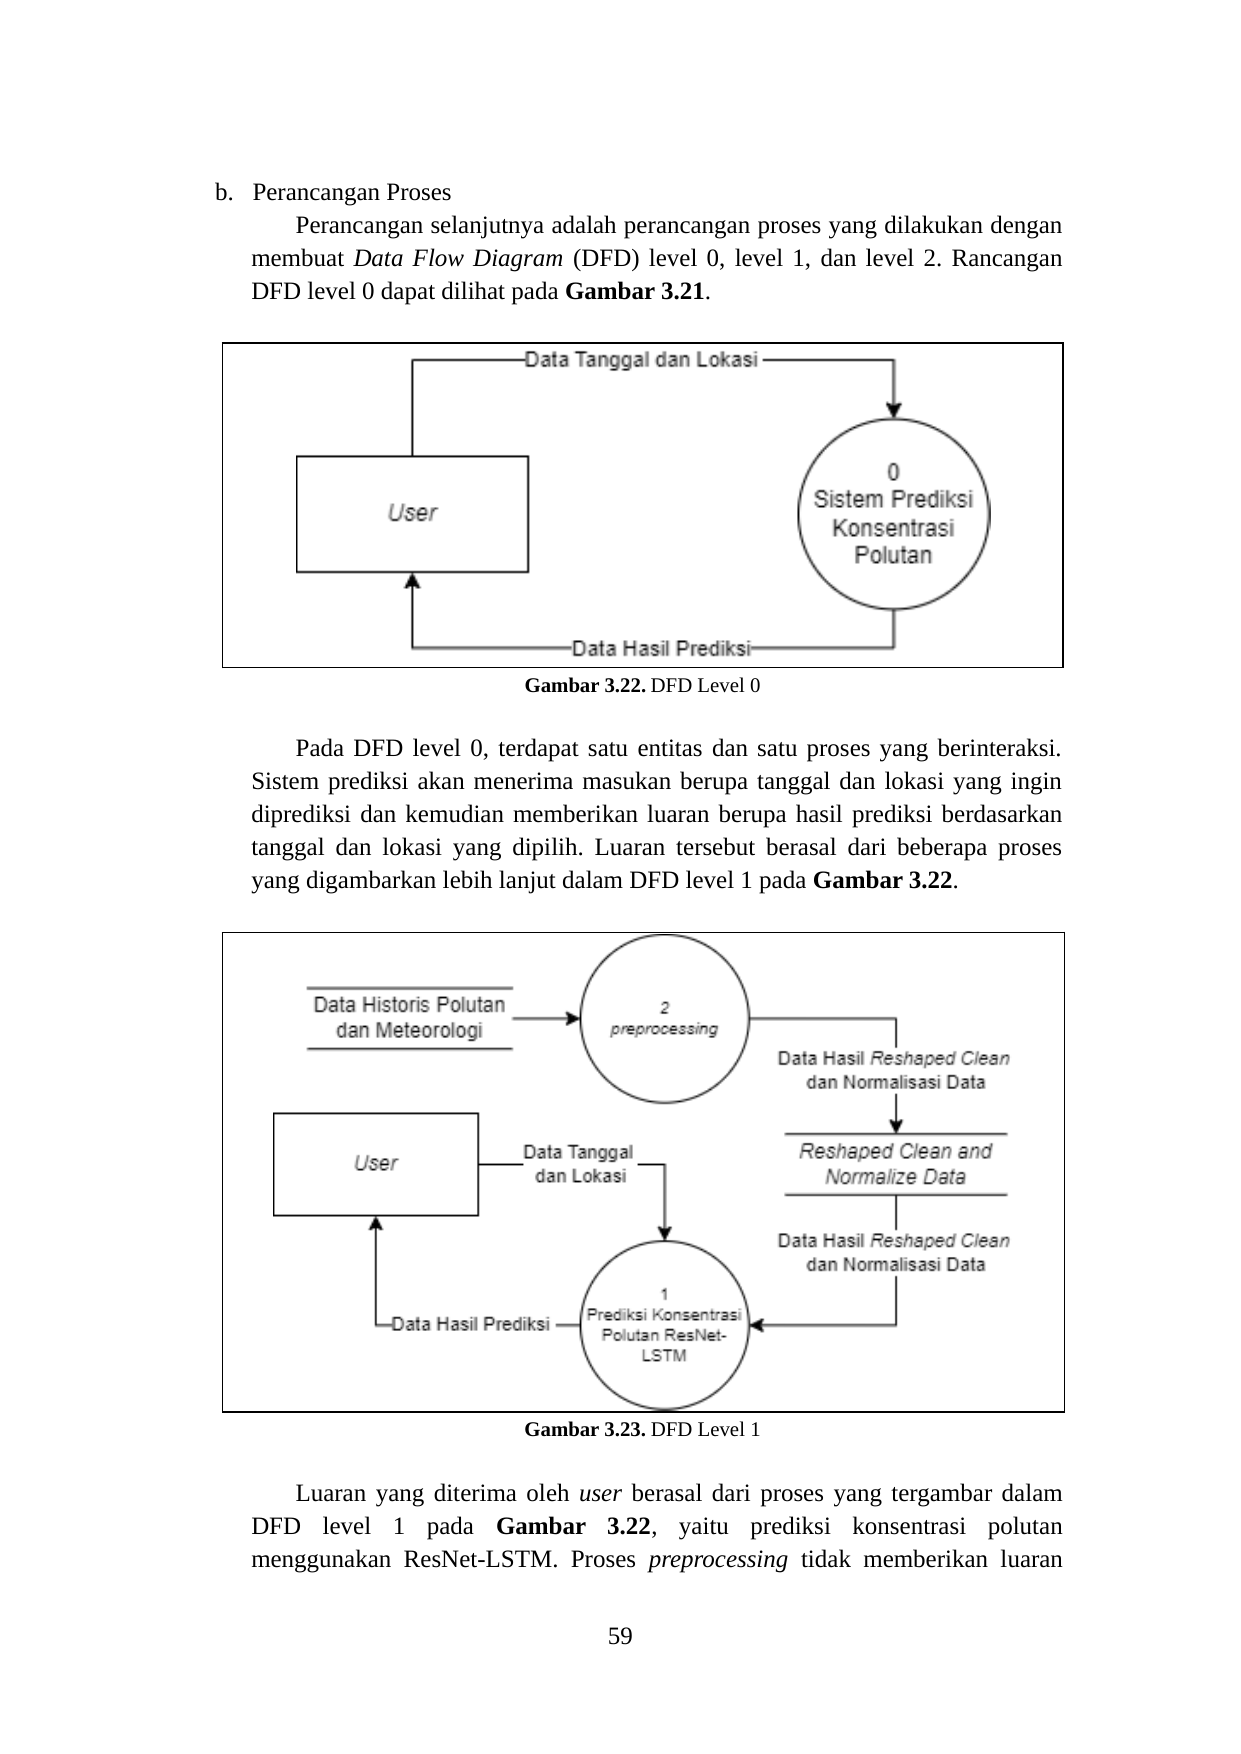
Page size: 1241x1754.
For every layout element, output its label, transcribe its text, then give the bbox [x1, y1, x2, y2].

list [251, 1478, 1063, 1573]
list Perancangan Proses [215, 177, 1063, 206]
text Gambar 3.23. DFD Level 1 [177, 1417, 1063, 1441]
picture [296, 346, 991, 666]
text Gambar 3.22. DFD Level 0 [177, 673, 1063, 697]
list Pada DFD level 0, terdapat satu entitas dan satu proses yang berinteraksi. Sistem prediksi akan menerima masukan berupa tanggal dan lokasi yang ingin diprediksi dan kemudian memberikan luaran berupa hasil prediksi berdasarkan tanggal dan lokasi yang dipilih. Luaran tersebut berasal dari beberapa proses yang digambarkan lebih lanjut dalam DFD level 1 pada Gambar 3.22. [251, 733, 1063, 894]
picture [273, 934, 1015, 1411]
list Perancangan selanjutnya adalah perancangan proses yang dilakukan dengan membuat Data Flow Diagram (DFD) level 0, level 1, dan level 2. Rancangan DFD level 0 dapat dilihat pada Gambar 3.21. [251, 210, 1063, 305]
